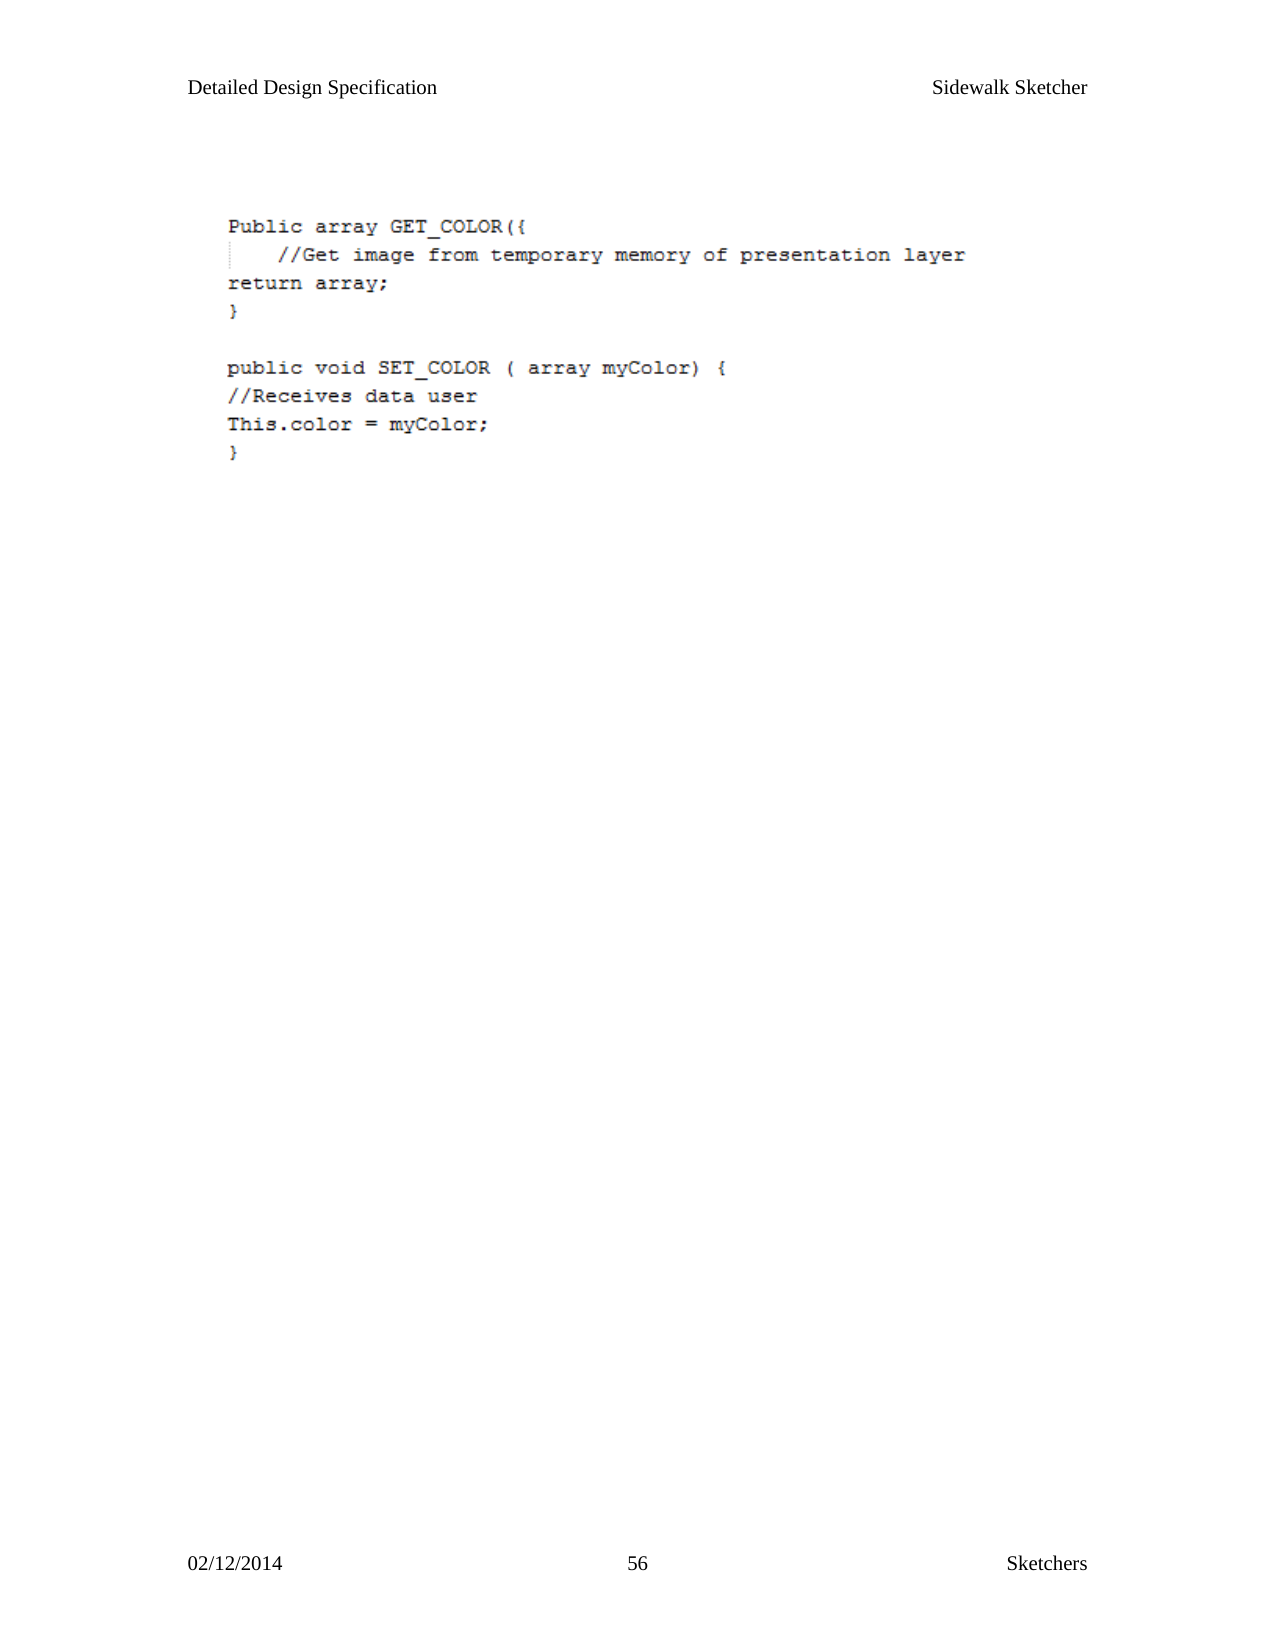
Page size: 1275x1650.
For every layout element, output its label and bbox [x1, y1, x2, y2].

picture [187, 203, 1002, 476]
